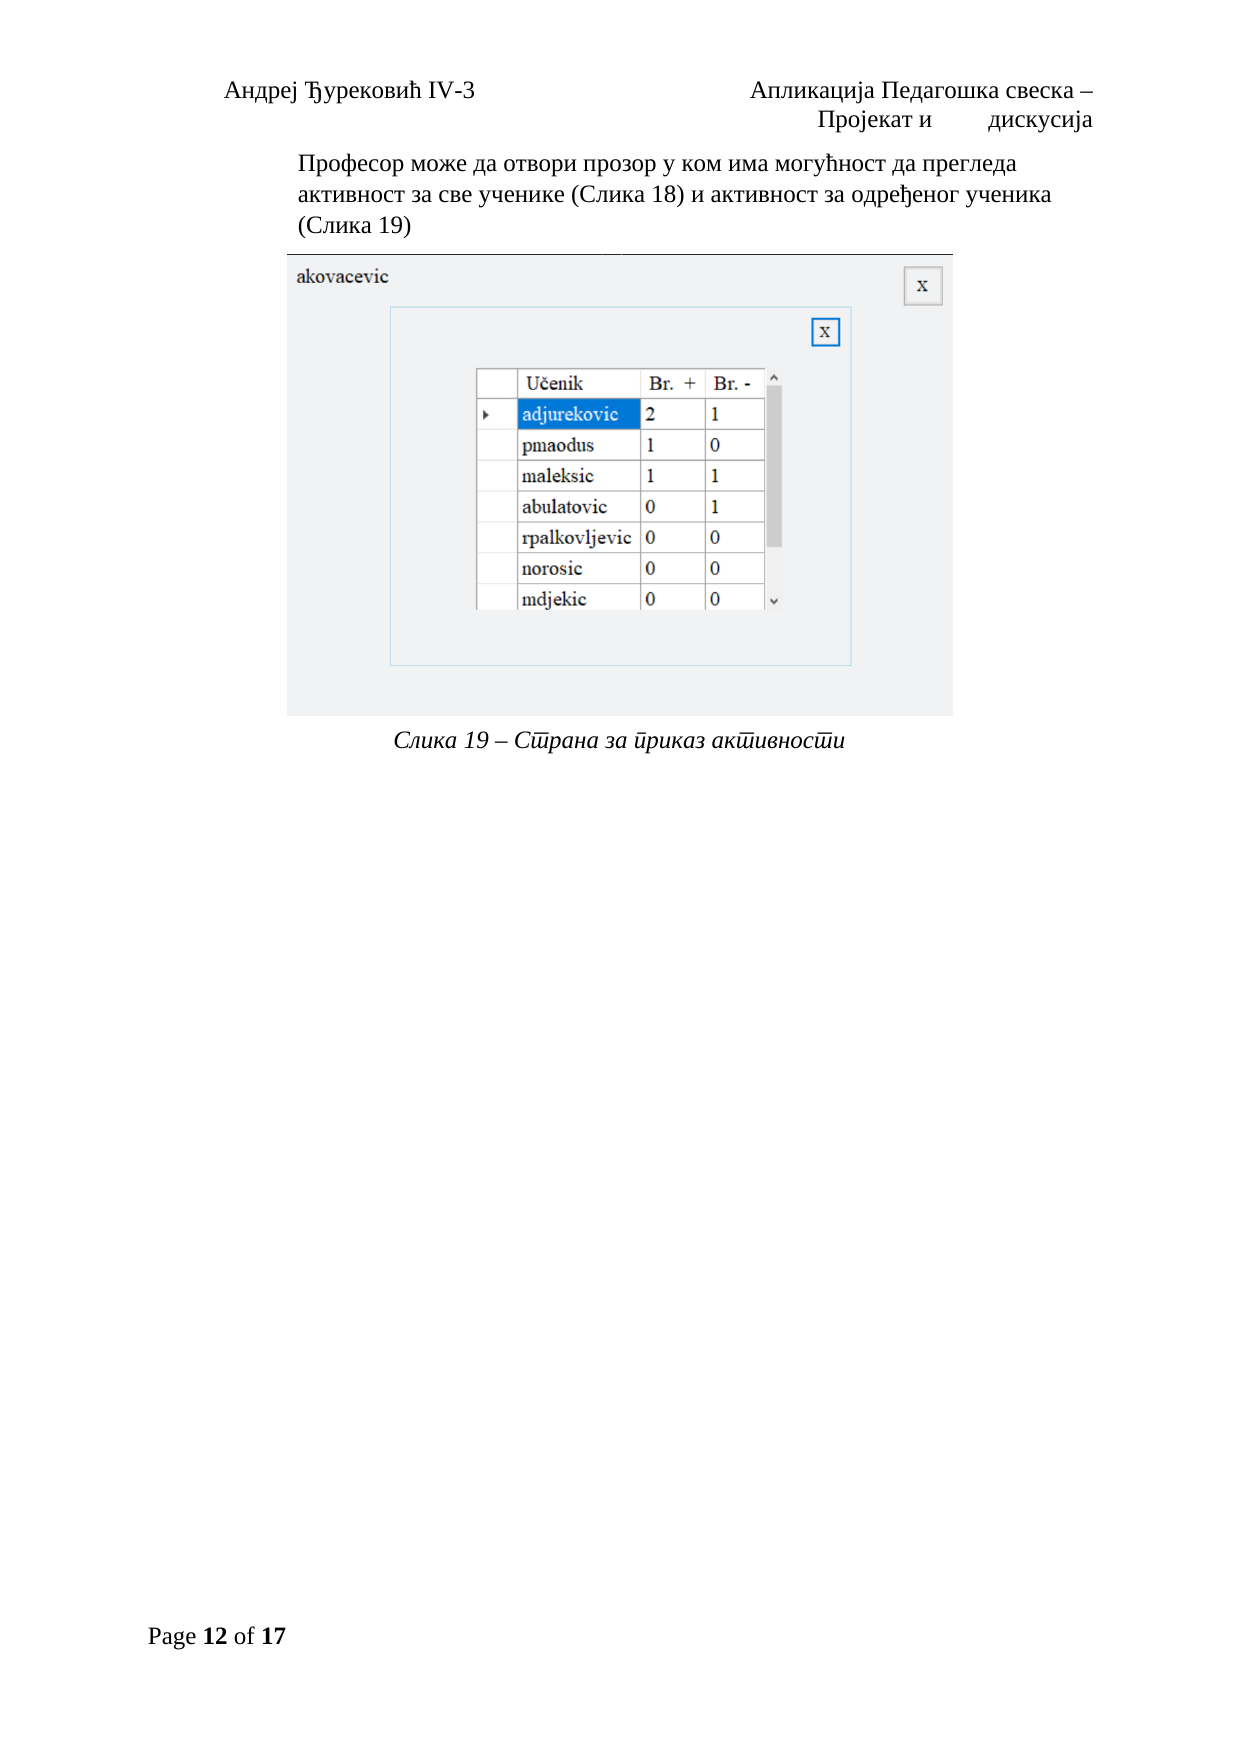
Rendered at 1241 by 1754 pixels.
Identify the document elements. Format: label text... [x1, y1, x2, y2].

text Професор може да отвори прозор у ком има могућност да прегледа активност за све ученике (Слика 18) и активност за одређеног ученика (Слика 19) [298, 148, 1093, 238]
picture [287, 254, 953, 716]
